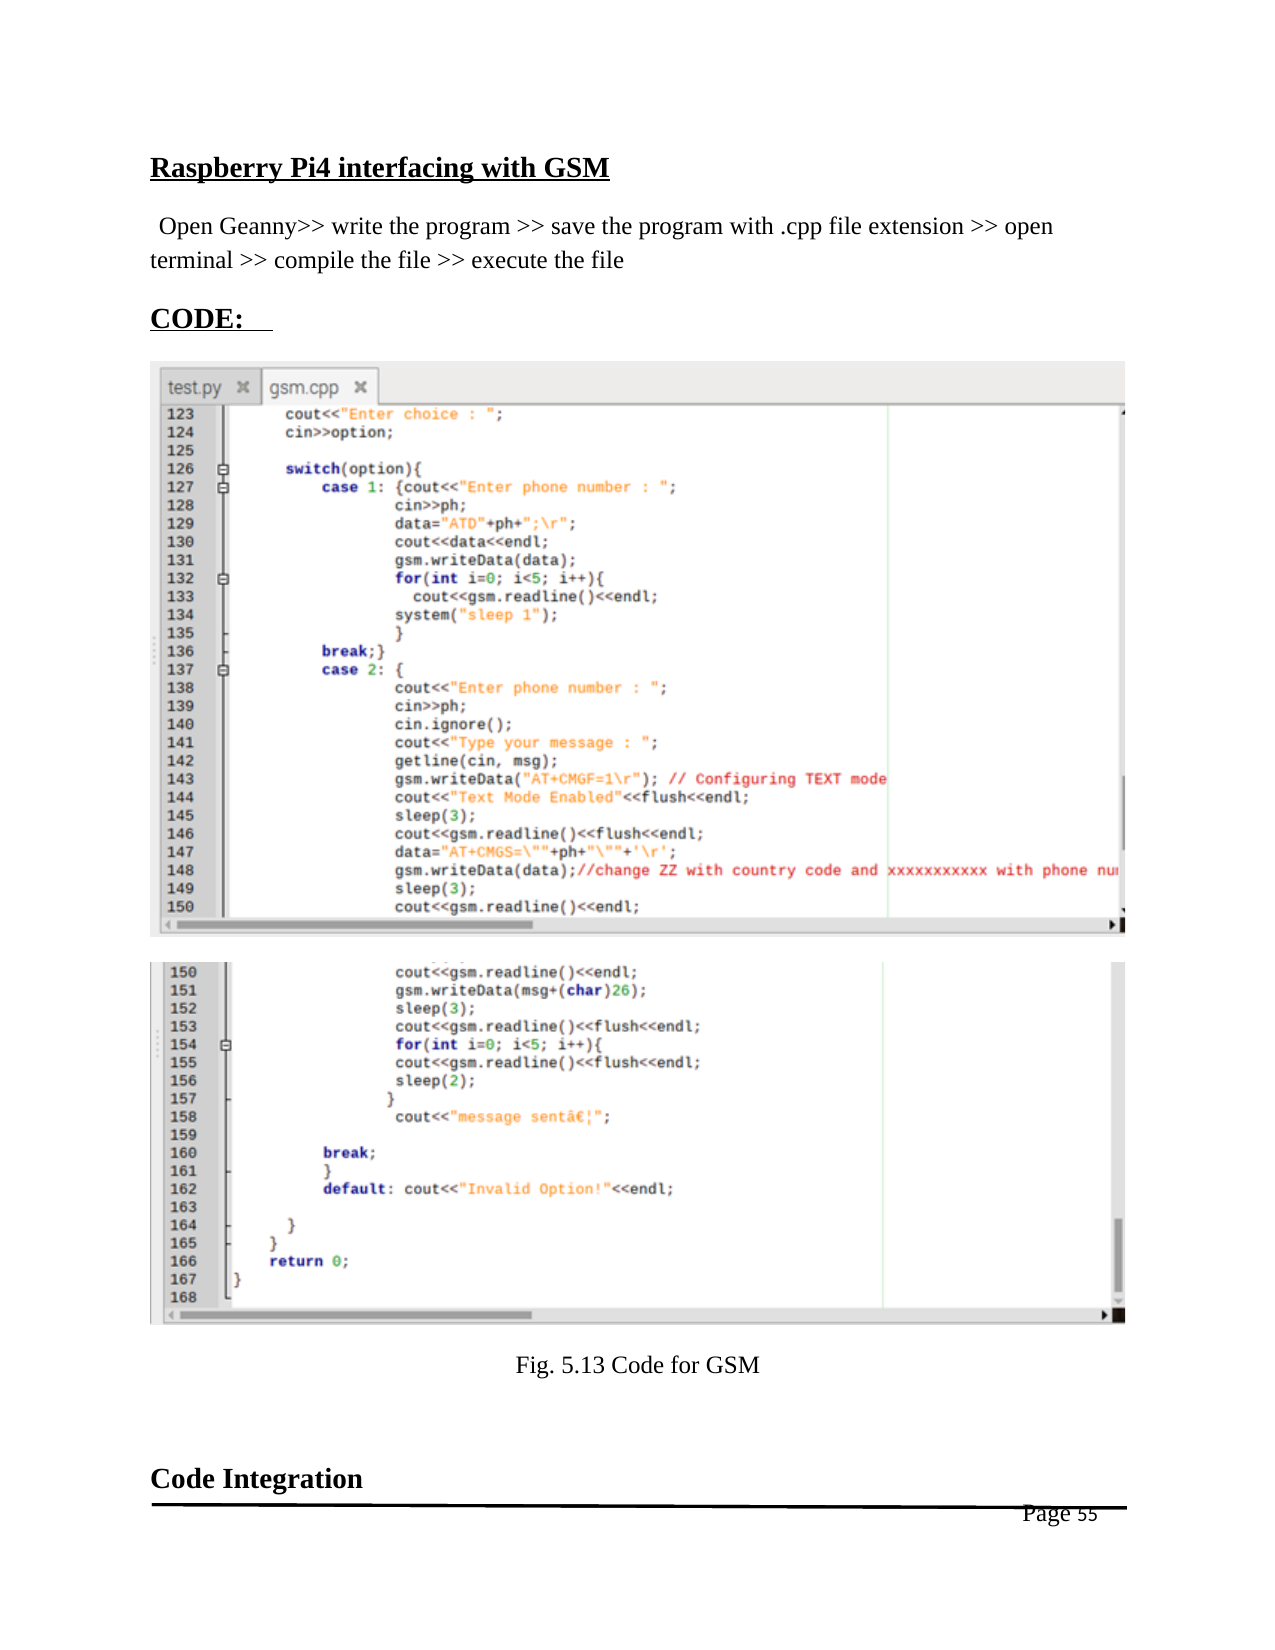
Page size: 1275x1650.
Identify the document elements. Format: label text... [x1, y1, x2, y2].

text •Open Geanny>> write the program >> save the program with .cpp file extension >> open terminal >> compile the file >> execute the file [150, 211, 1125, 274]
text Raspberry Pi4 interfacing with GSM [150, 150, 1125, 183]
picture [150, 361, 1125, 937]
picture [150, 962, 1125, 1325]
text Code Integration [150, 1461, 1125, 1494]
text CODE: [150, 301, 1125, 334]
text Fig. 5.13 Code for GSM [150, 1350, 1125, 1379]
